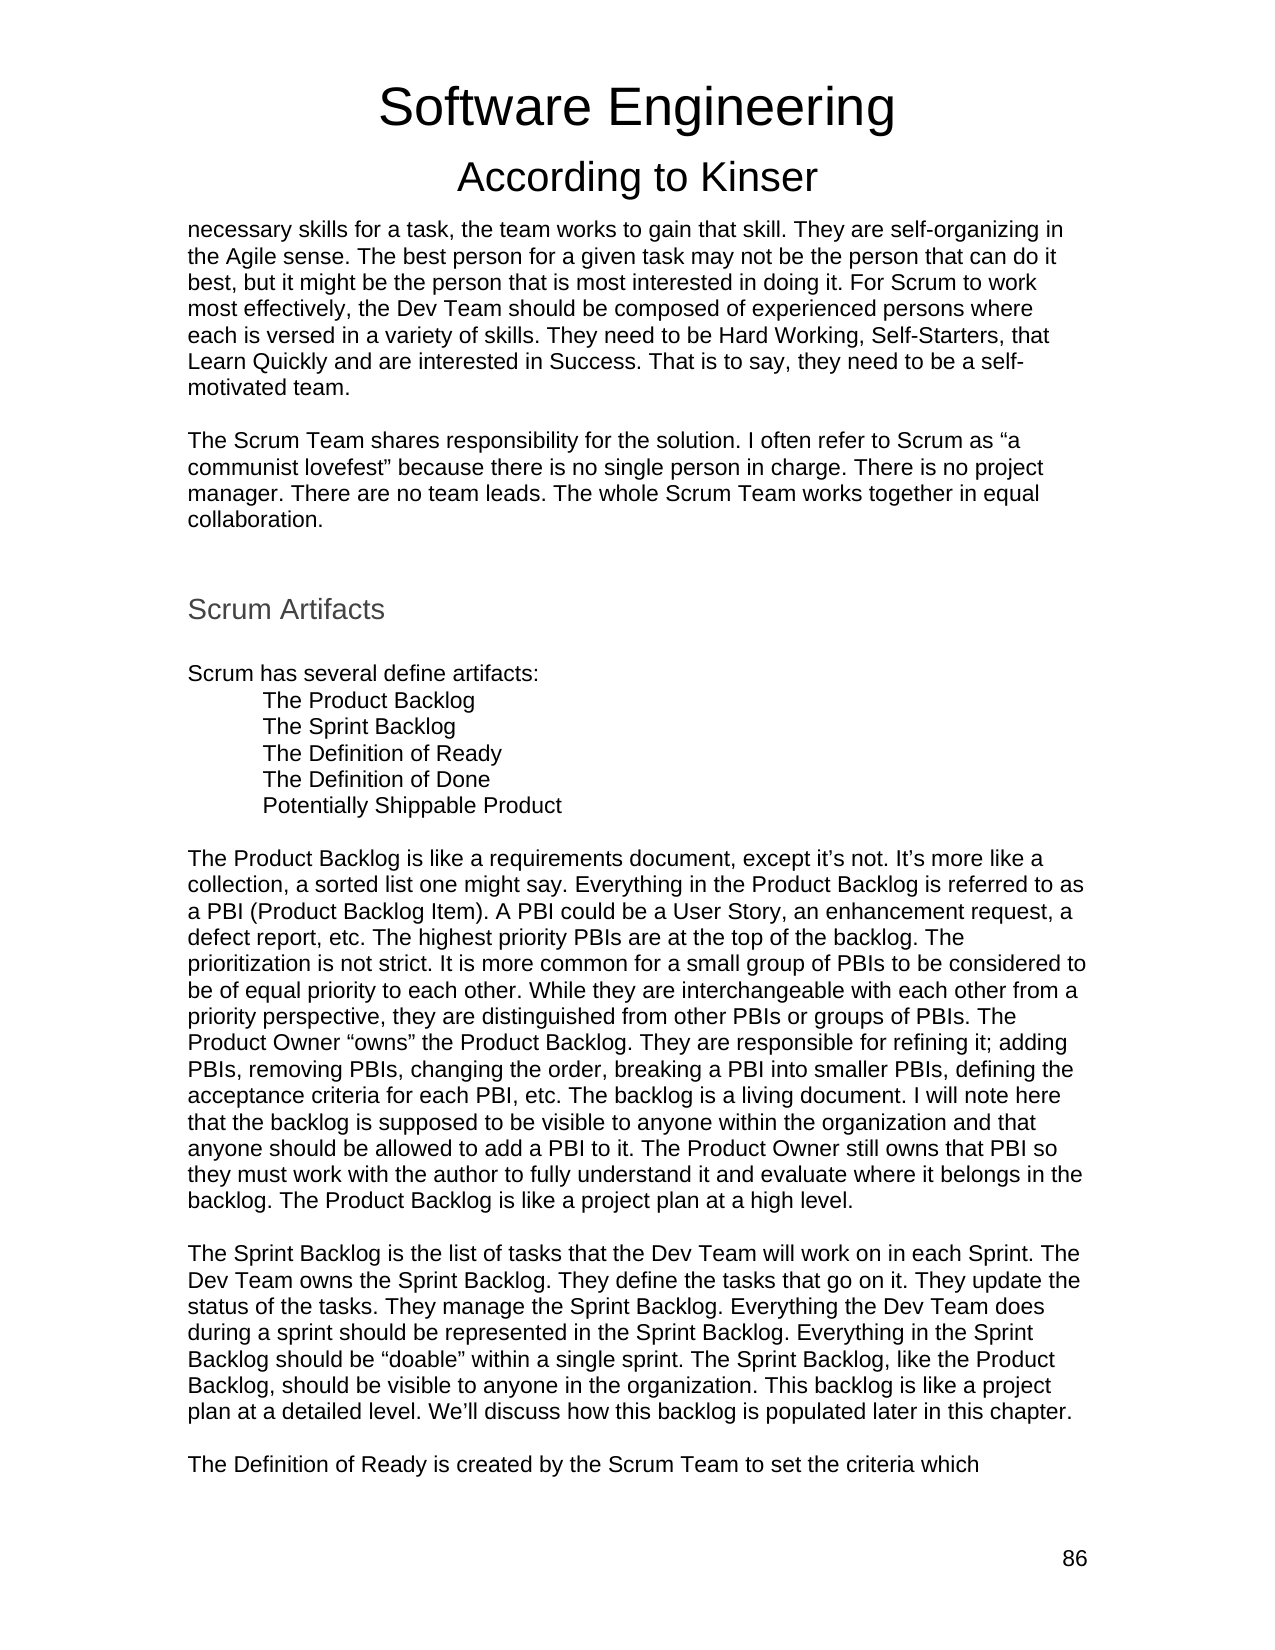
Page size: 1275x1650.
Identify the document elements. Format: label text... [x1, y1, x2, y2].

text The Definition of Done [187, 766, 1087, 792]
subtitle Scrum Artifacts [187, 592, 1087, 626]
text The Sprint Backlog [187, 713, 1087, 739]
text Scrum has several define artifacts: [187, 660, 1087, 687]
text The Definition of Ready [187, 739, 1087, 766]
text The Scrum Team shares responsibility for the solution. I often refer to Scrum as “a communist lovefest” because there is no single person in charge. There is no project manager. There are no team leads. The whole Scrum Team works together in equal collaboration. [187, 427, 1087, 532]
text The Product Backlog is like a requirements document, except it’s not. It’s more like a collection, a sorted list one might say. Everything in the Product Backlog is referred to as a PBI (Product Backlog Item). A PBI could be a User Story, an enhancement request, a defect report, etc. The highest priority PBIs are at the top of the backlog. The prioritization is not strict. It is more common for a small group of PBIs to be considered to be of equal priority to each other. While they are interchangeable with each other from a priority perspective, they are distinguished from other PBIs or groups of PBIs. The Product Owner “owns” the Product Backlog. They are responsible for refining it; adding PBIs, removing PBIs, changing the order, breaking a PBI into smaller PBIs, defining the acceptance criteria for each PBI, etc. The backlog is a living document. I will note here that the backlog is supposed to be visible to anyone within the organization and that anyone should be allowed to add a PBI to it. The Product Owner still owns that PBI so they must work with the author to fully understand it and evaluate where it belongs in the backlog. The Product Backlog is like a project plan at a high level. [187, 845, 1087, 1214]
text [187, 216, 1087, 401]
text The Product Backlog [187, 687, 1087, 713]
text The Sprint Backlog is the list of tasks that the Dev Team will work on in each Sprint. The Dev Team owns the Sprint Backlog. They define the tasks that go on it. They update the status of the tasks. They manage the Sprint Backlog. Everything the Dev Team does during a sprint should be represented in the Sprint Backlog. Everything in the Sprint Backlog should be “doable” within a single sprint. The Sprint Backlog, like the Product Backlog, should be visible to anyone in the organization. This backlog is like a project plan at a detailed level. We’ll discuss how this backlog is populated later in this chapter. [187, 1240, 1087, 1425]
text Potentially Shippable Product [187, 792, 1087, 818]
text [187, 1451, 1087, 1477]
